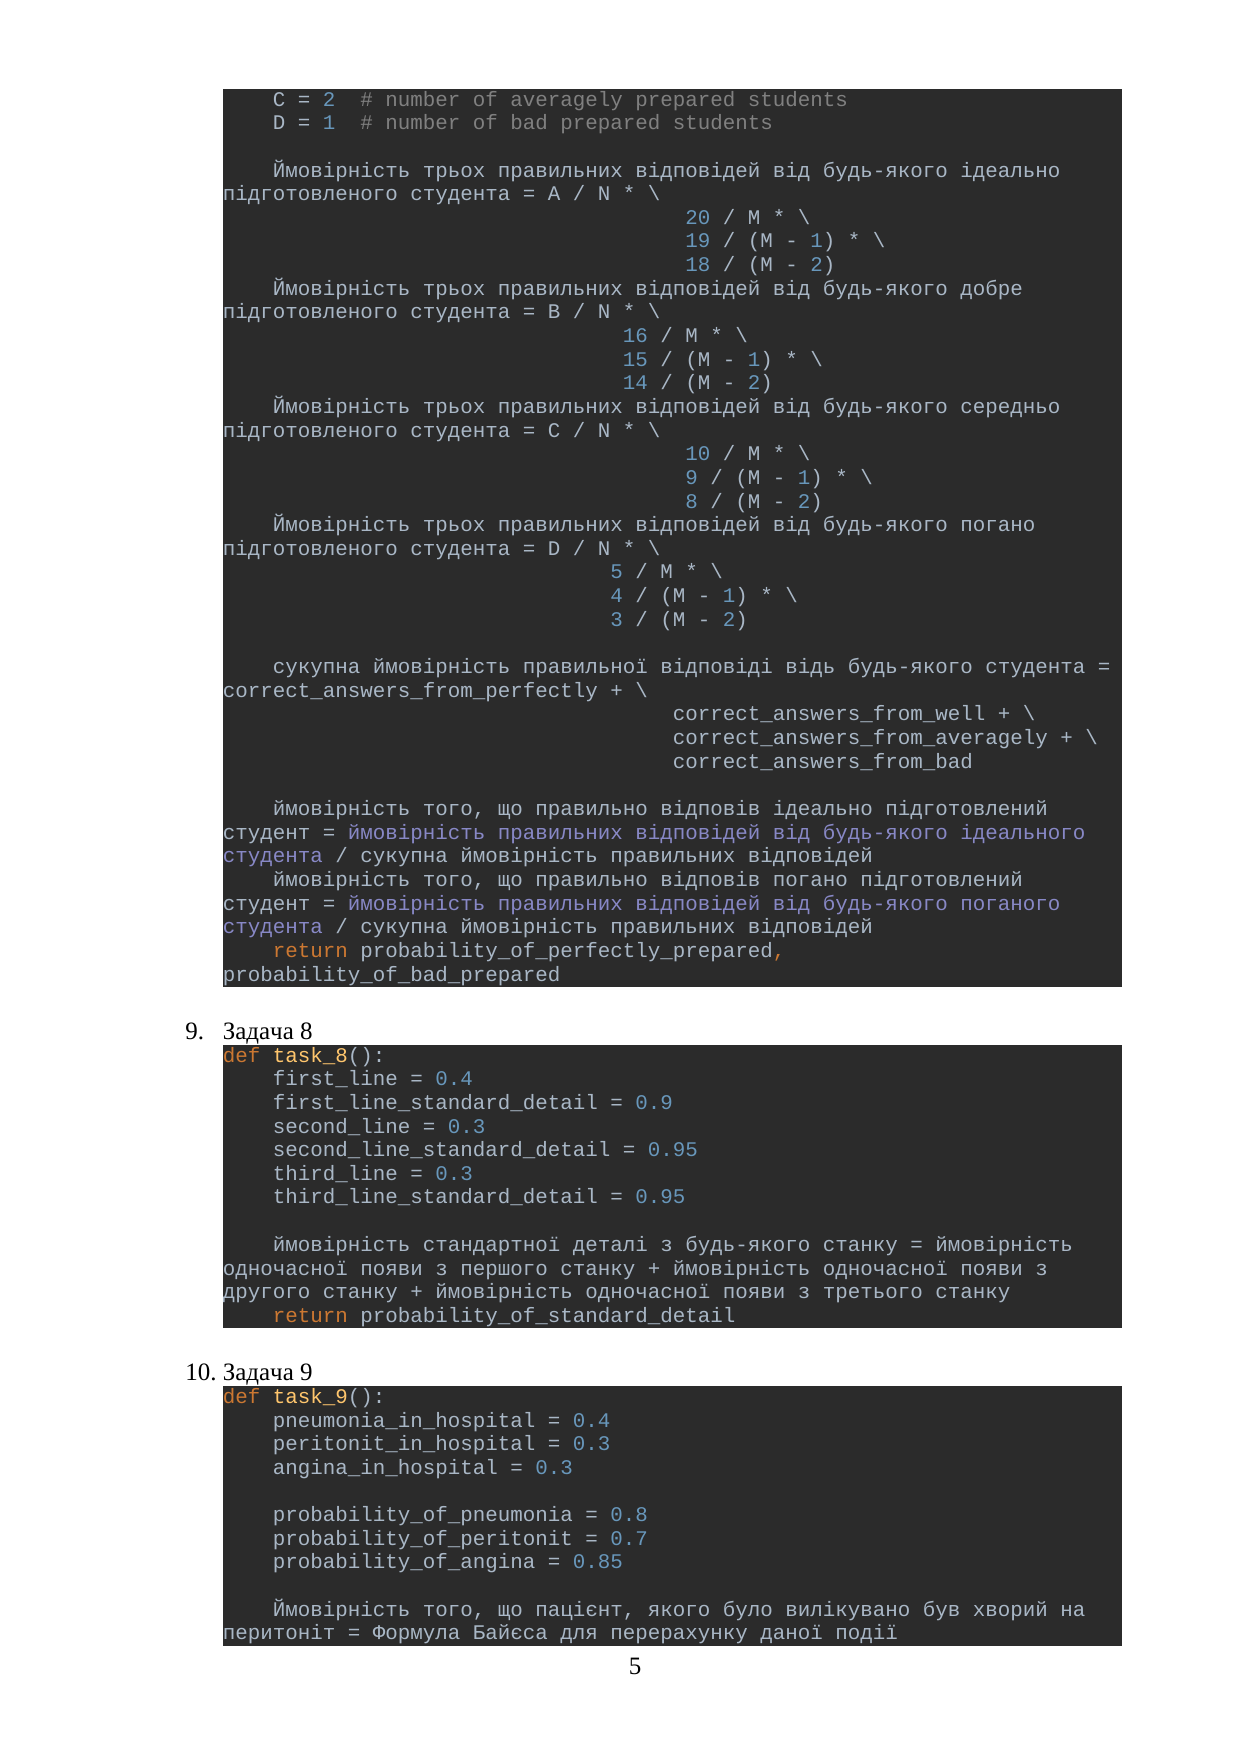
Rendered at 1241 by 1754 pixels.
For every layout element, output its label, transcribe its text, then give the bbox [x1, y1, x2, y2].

text def task_8(): first_line = 0.4 first_line_standard_detail = 0.9 second_line = 0.3 second_line_standard_detail = 0.95 third_line = 0.3 third_line_standard_detail = 0.95 ймовірність стандартної деталі з будь-якого станку = ймовірність одночасної появи з першого станку + ймовірність одночасної появи з другого станку + ймовірність одночасної появи з третього станку return probability_of_standard_detail [223, 1045, 1122, 1328]
list Задача 8 [185, 1016, 1122, 1045]
list Задача 9 [185, 1357, 1122, 1386]
text def task_9(): pneumonia_in_hospital = 0.4 peritonit_in_hospital = 0.3 angina_in_hospital = 0.3 probability_of_pneumonia = 0.8 probability_of_peritonit = 0.7 probability_of_angina = 0.85 Ймовірність того, що пацієнт, якого було вилікувано був хворий на перитоніт = Формула Байєса для перерахунку даної події [223, 1386, 1122, 1646]
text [223, 89, 1122, 987]
